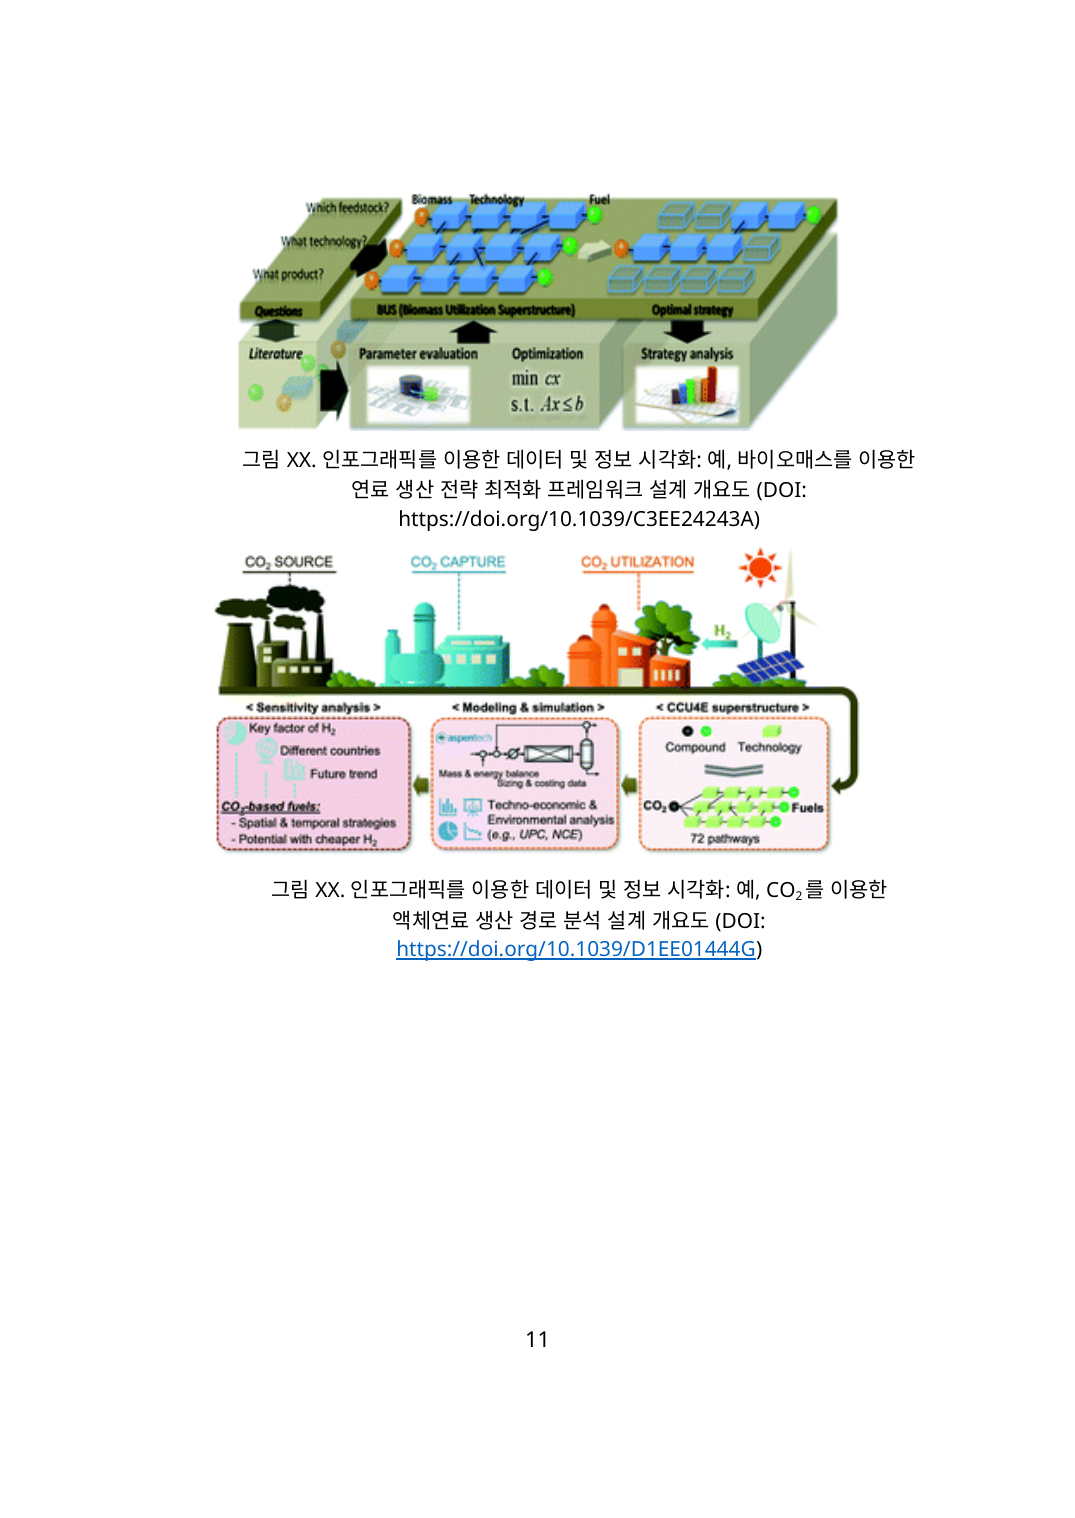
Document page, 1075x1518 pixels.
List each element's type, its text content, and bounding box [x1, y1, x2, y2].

list 그림 XX. 인포그래픽를 이용한 데이터 및 정보 시각화: 예, CO2를 이용한 액체연료 생산 경로 분석 설계 개요도 (DOI: https://doi.org/10.1039/D1EE01444G) [233, 873, 925, 963]
picture [212, 544, 863, 861]
picture [229, 177, 846, 431]
list 그림 XX. 인포그래픽를 이용한 데이터 및 정보 시각화: 예, 바이오매스를 이용한 연료 생산 전략 최적화 프레임워크 설계 개요도 (DOI: https://doi.org/10.1039/C3EE24243A) [233, 443, 925, 532]
